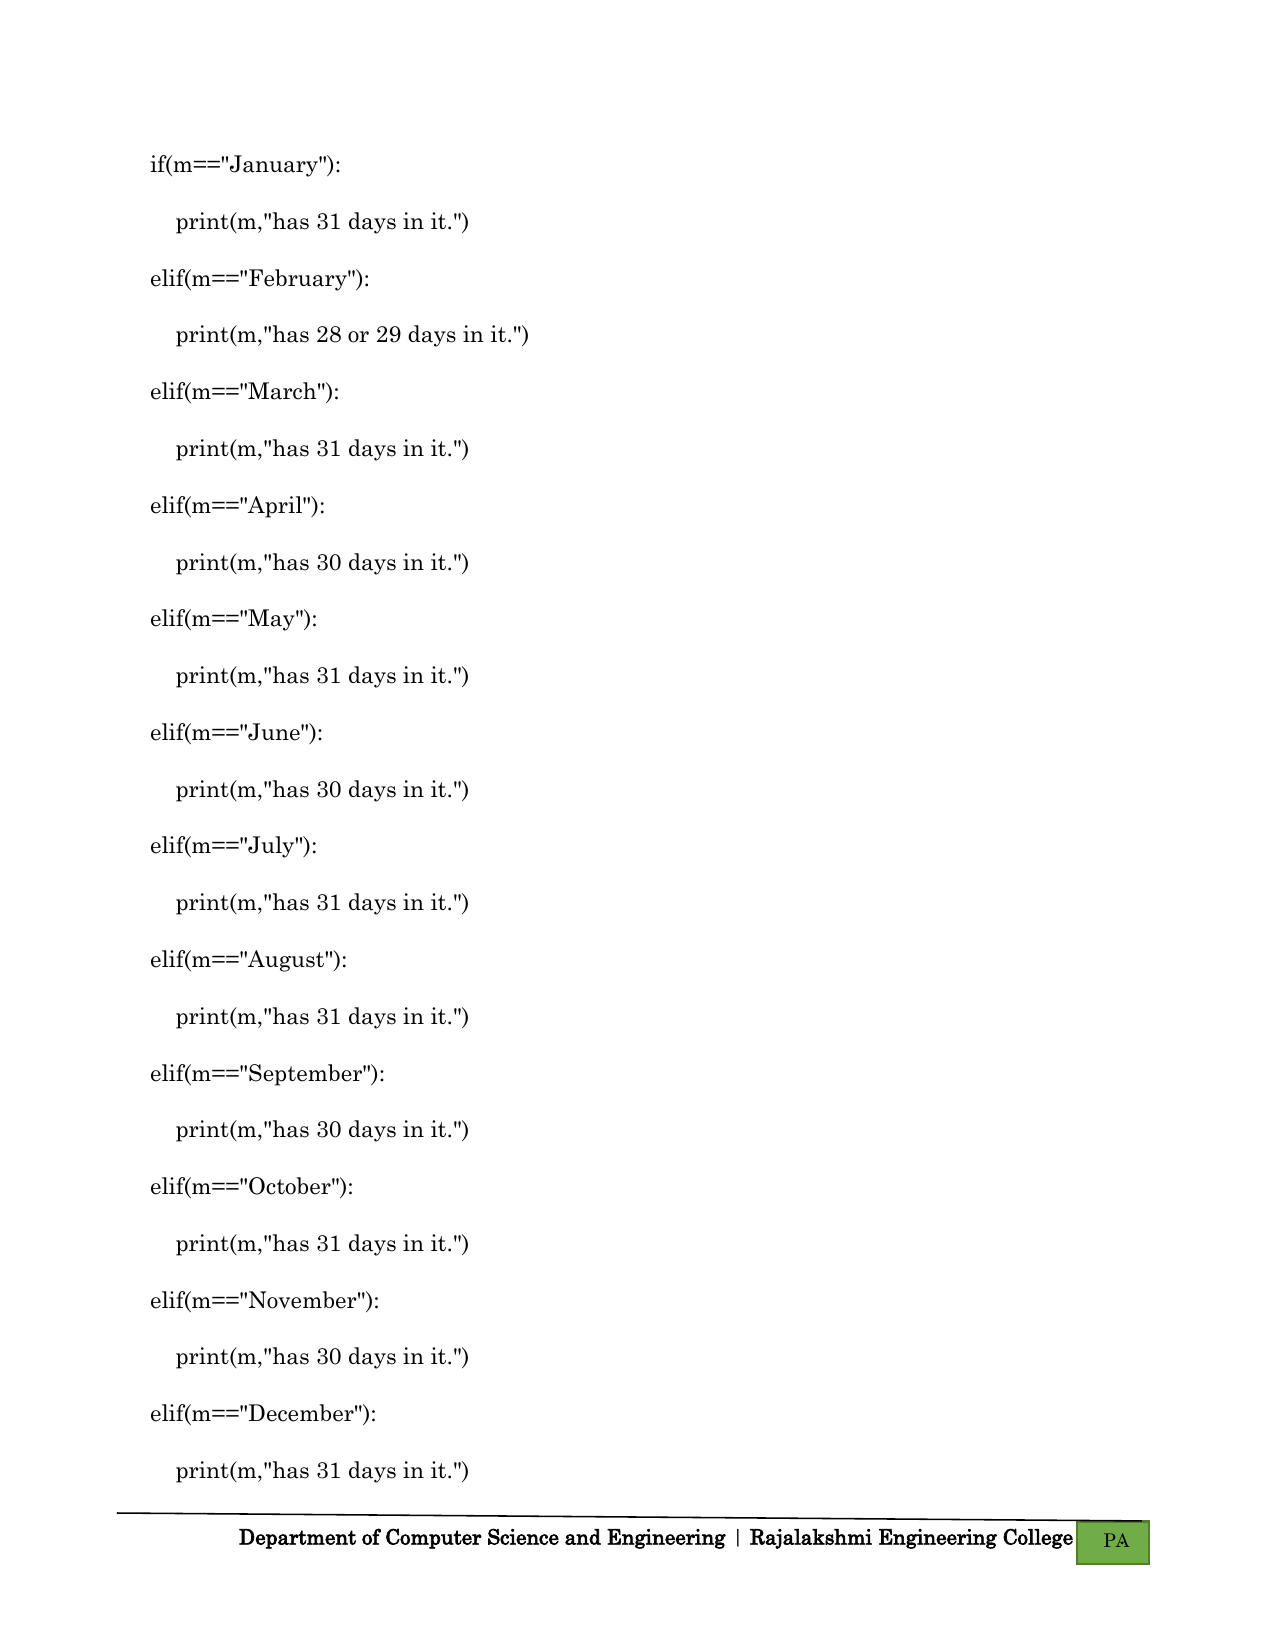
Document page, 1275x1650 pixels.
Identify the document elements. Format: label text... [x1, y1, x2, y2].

text print(m,"has 31 days in it.") [150, 888, 1125, 916]
text elif(m=="October"): [150, 1172, 1125, 1199]
text elif(m=="August"): [150, 945, 1125, 972]
text print(m,"has 28 or 29 days in it.") [150, 320, 1125, 348]
text elif(m=="April"): [150, 491, 1125, 518]
text print(m,"has 31 days in it.") [150, 207, 1125, 234]
text elif(m=="May"): [150, 604, 1125, 632]
text elif(m=="February"): [150, 263, 1125, 291]
text elif(m=="November"): [150, 1285, 1125, 1313]
text print(m,"has 30 days in it.") [150, 774, 1125, 802]
text elif(m=="September"): [150, 1058, 1125, 1086]
text print(m,"has 31 days in it.") [150, 1456, 1125, 1483]
text if(m=="January"): [150, 150, 1125, 178]
text elif(m=="March"): [150, 377, 1125, 405]
text print(m,"has 31 days in it.") [150, 1002, 1125, 1029]
text print(m,"has 31 days in it.") [150, 661, 1125, 688]
text print(m,"has 31 days in it.") [150, 1229, 1125, 1256]
text elif(m=="December"): [150, 1399, 1125, 1427]
text print(m,"has 31 days in it.") [150, 434, 1125, 461]
text print(m,"has 30 days in it.") [150, 1342, 1125, 1370]
text elif(m=="June"): [150, 718, 1125, 745]
text print(m,"has 30 days in it.") [150, 1115, 1125, 1143]
text print(m,"has 30 days in it.") [150, 547, 1125, 575]
text elif(m=="July"): [150, 831, 1125, 859]
